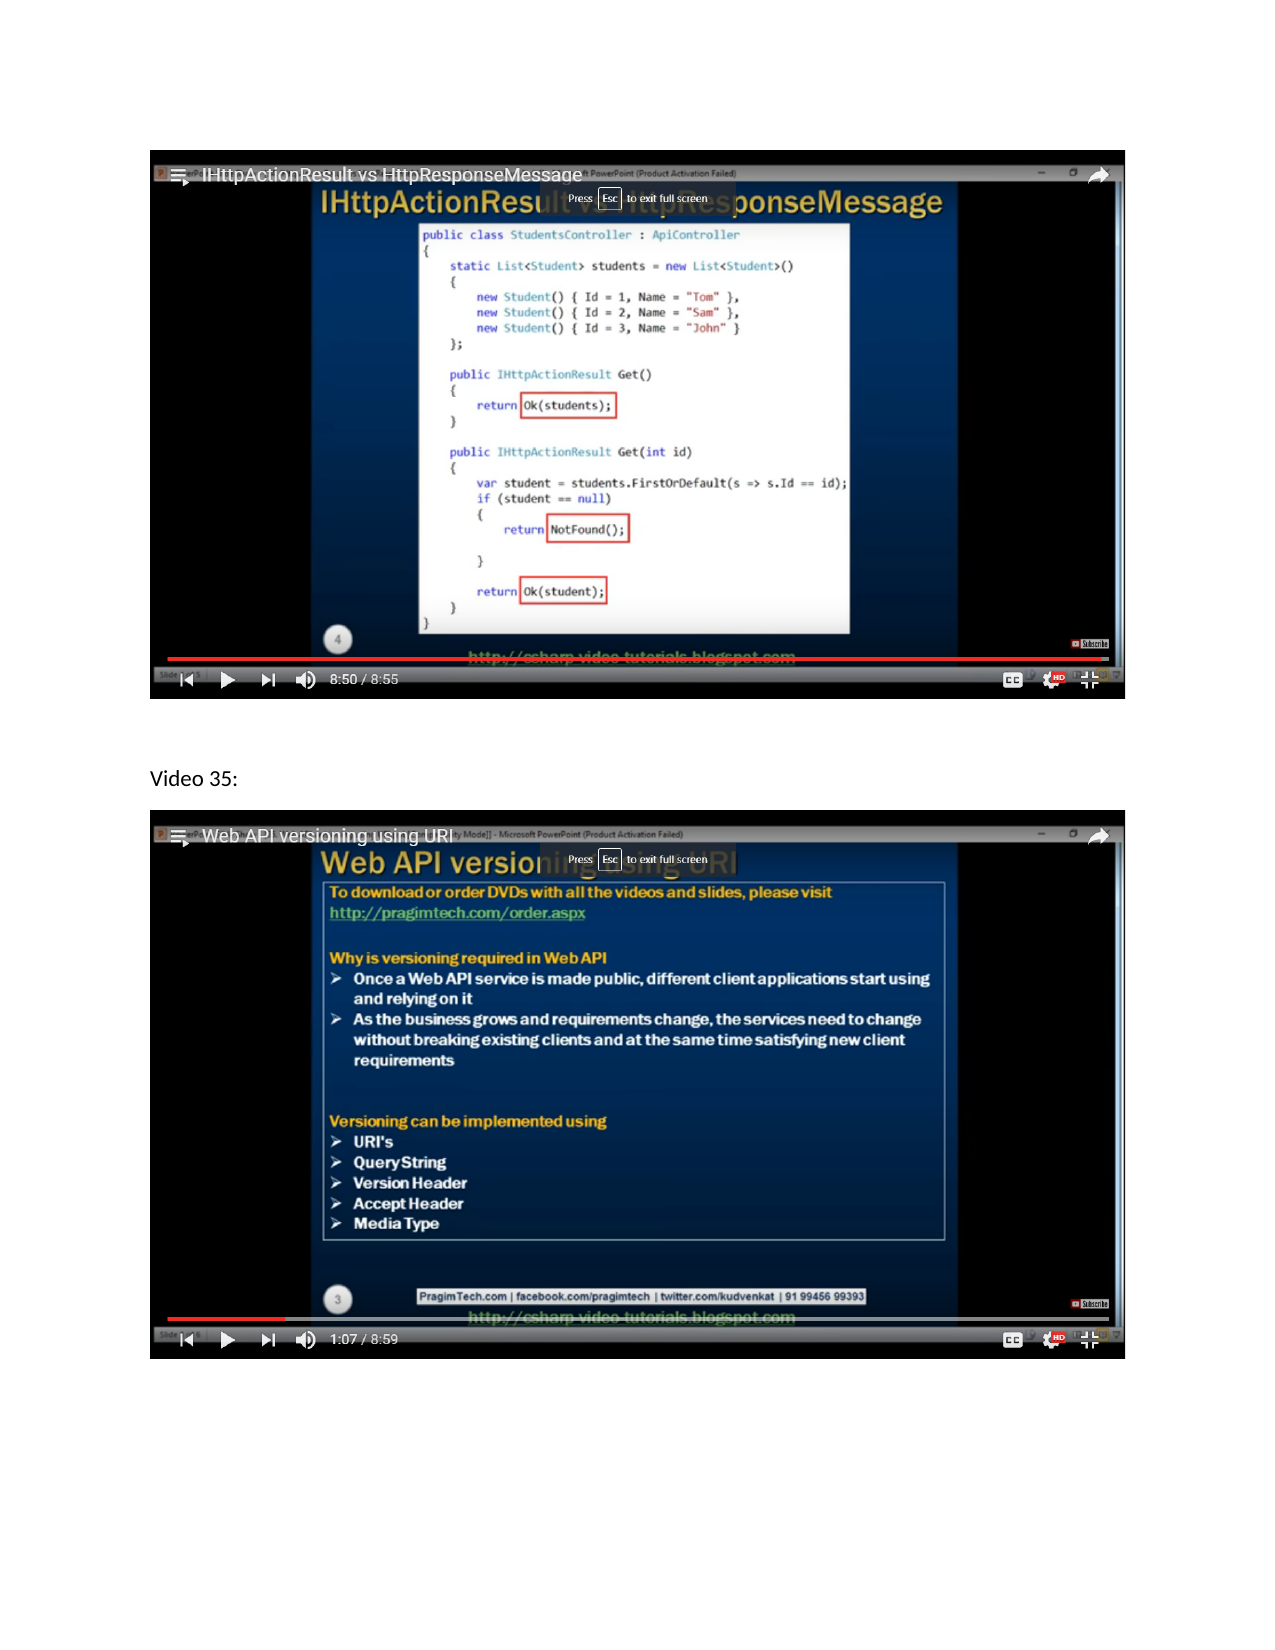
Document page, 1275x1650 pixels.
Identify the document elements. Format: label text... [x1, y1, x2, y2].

picture [150, 150, 1125, 699]
text Video 35: [150, 764, 1125, 792]
picture [150, 810, 1125, 1359]
